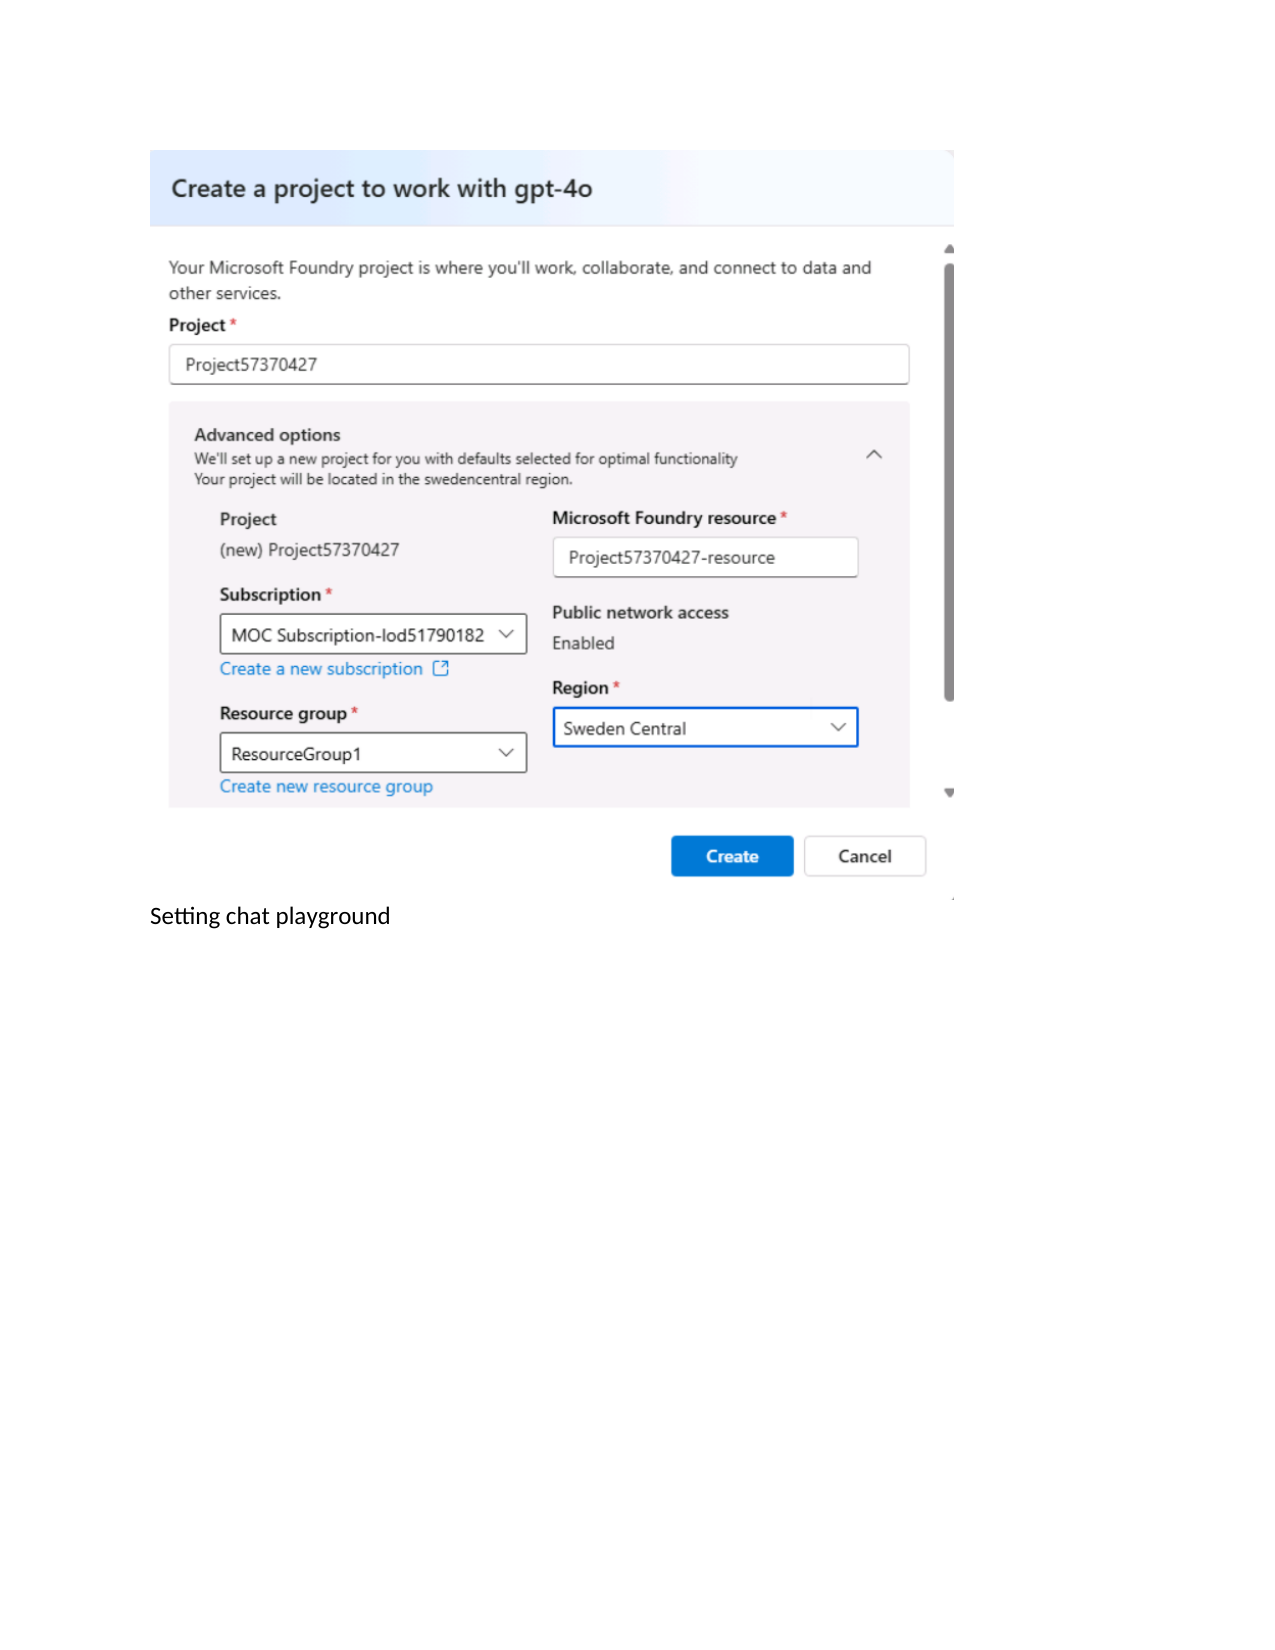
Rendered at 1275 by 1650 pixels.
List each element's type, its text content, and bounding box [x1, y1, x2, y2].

text Setting chat playground [150, 900, 1125, 931]
picture [150, 150, 954, 900]
